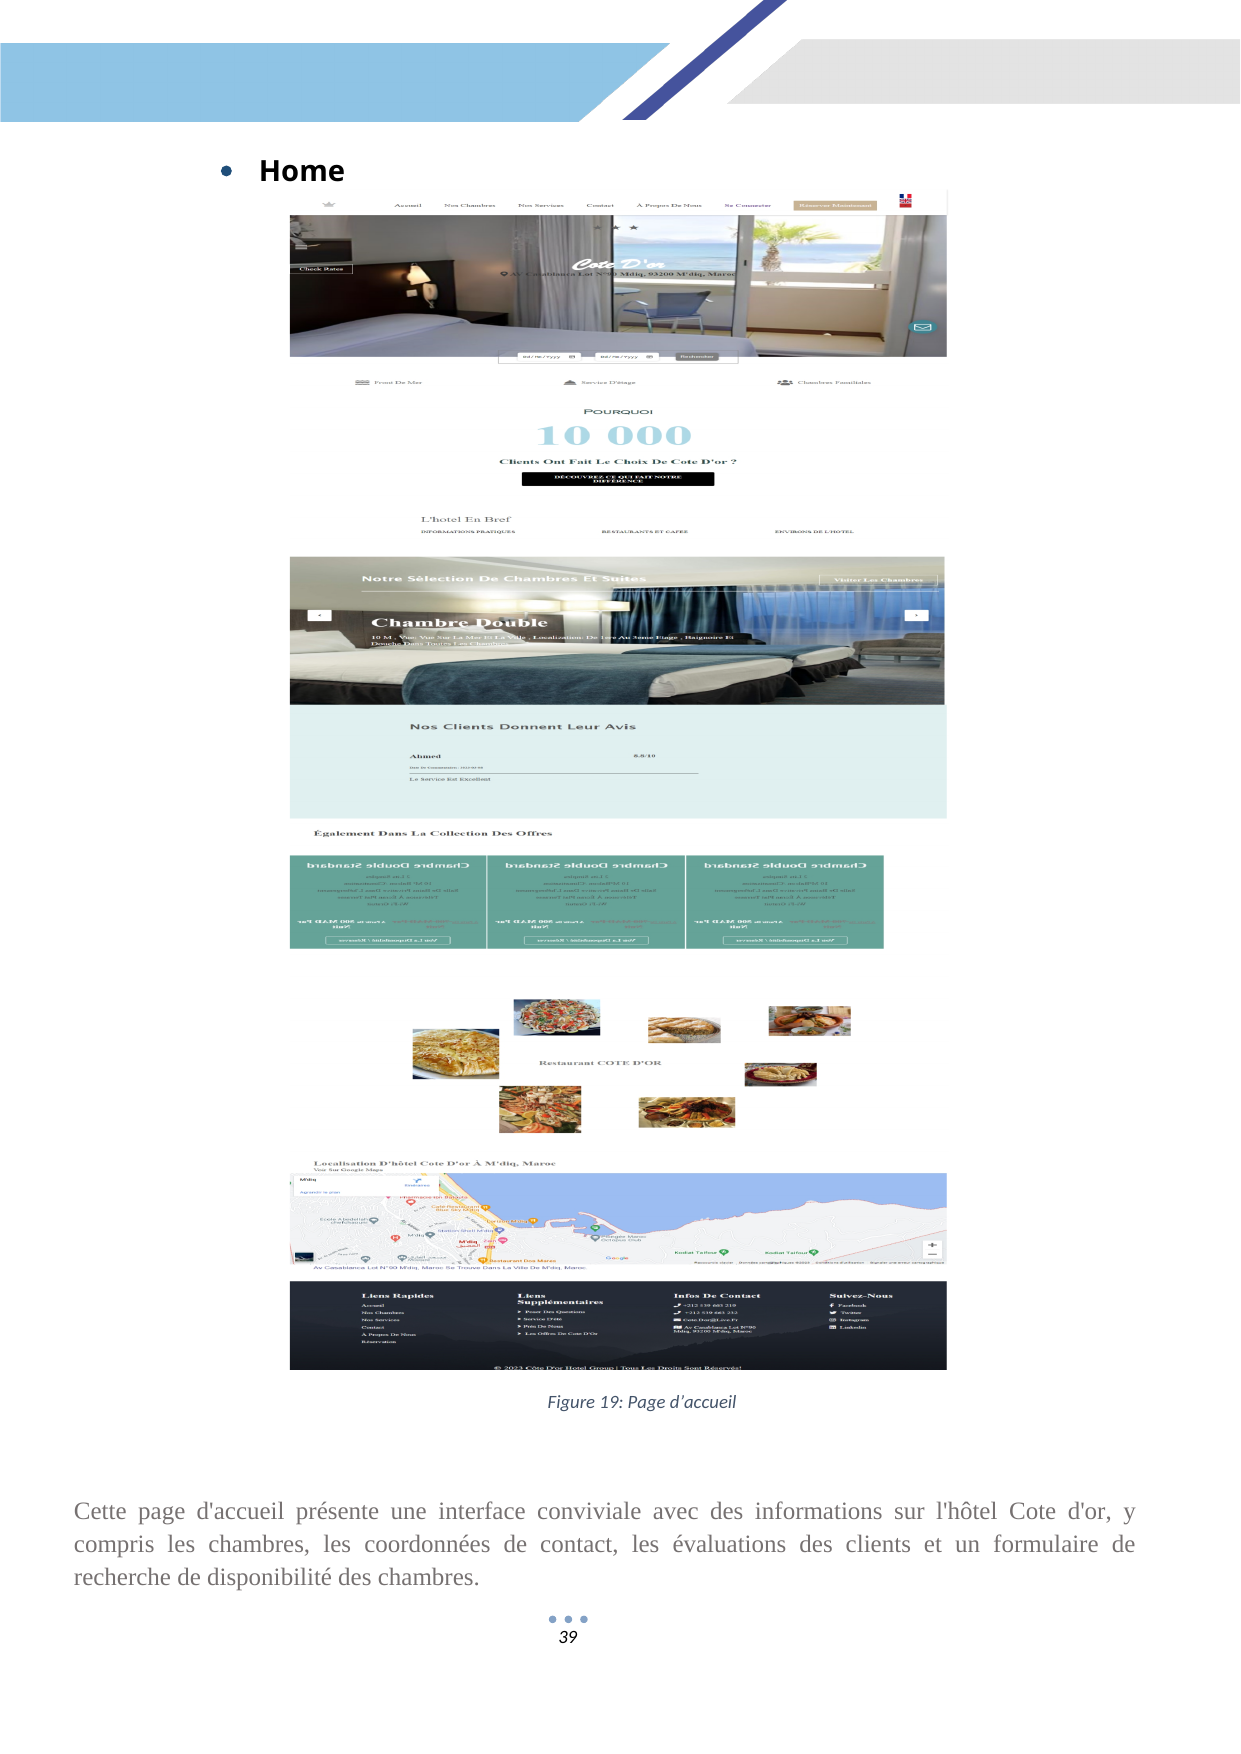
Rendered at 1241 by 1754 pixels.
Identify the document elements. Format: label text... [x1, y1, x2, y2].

text Cette page d'accueil présente une interface conviviale avec des informations sur l'hôtel Cote d'or, y compris les chambres, les coordonnées de contact, les évaluations des clients et un formulaire de recherche de disponibilité des chambres. [74, 1496, 1137, 1591]
picture [0, 0, 1241, 122]
picture [289, 189, 949, 1370]
list Home [221, 150, 1137, 190]
